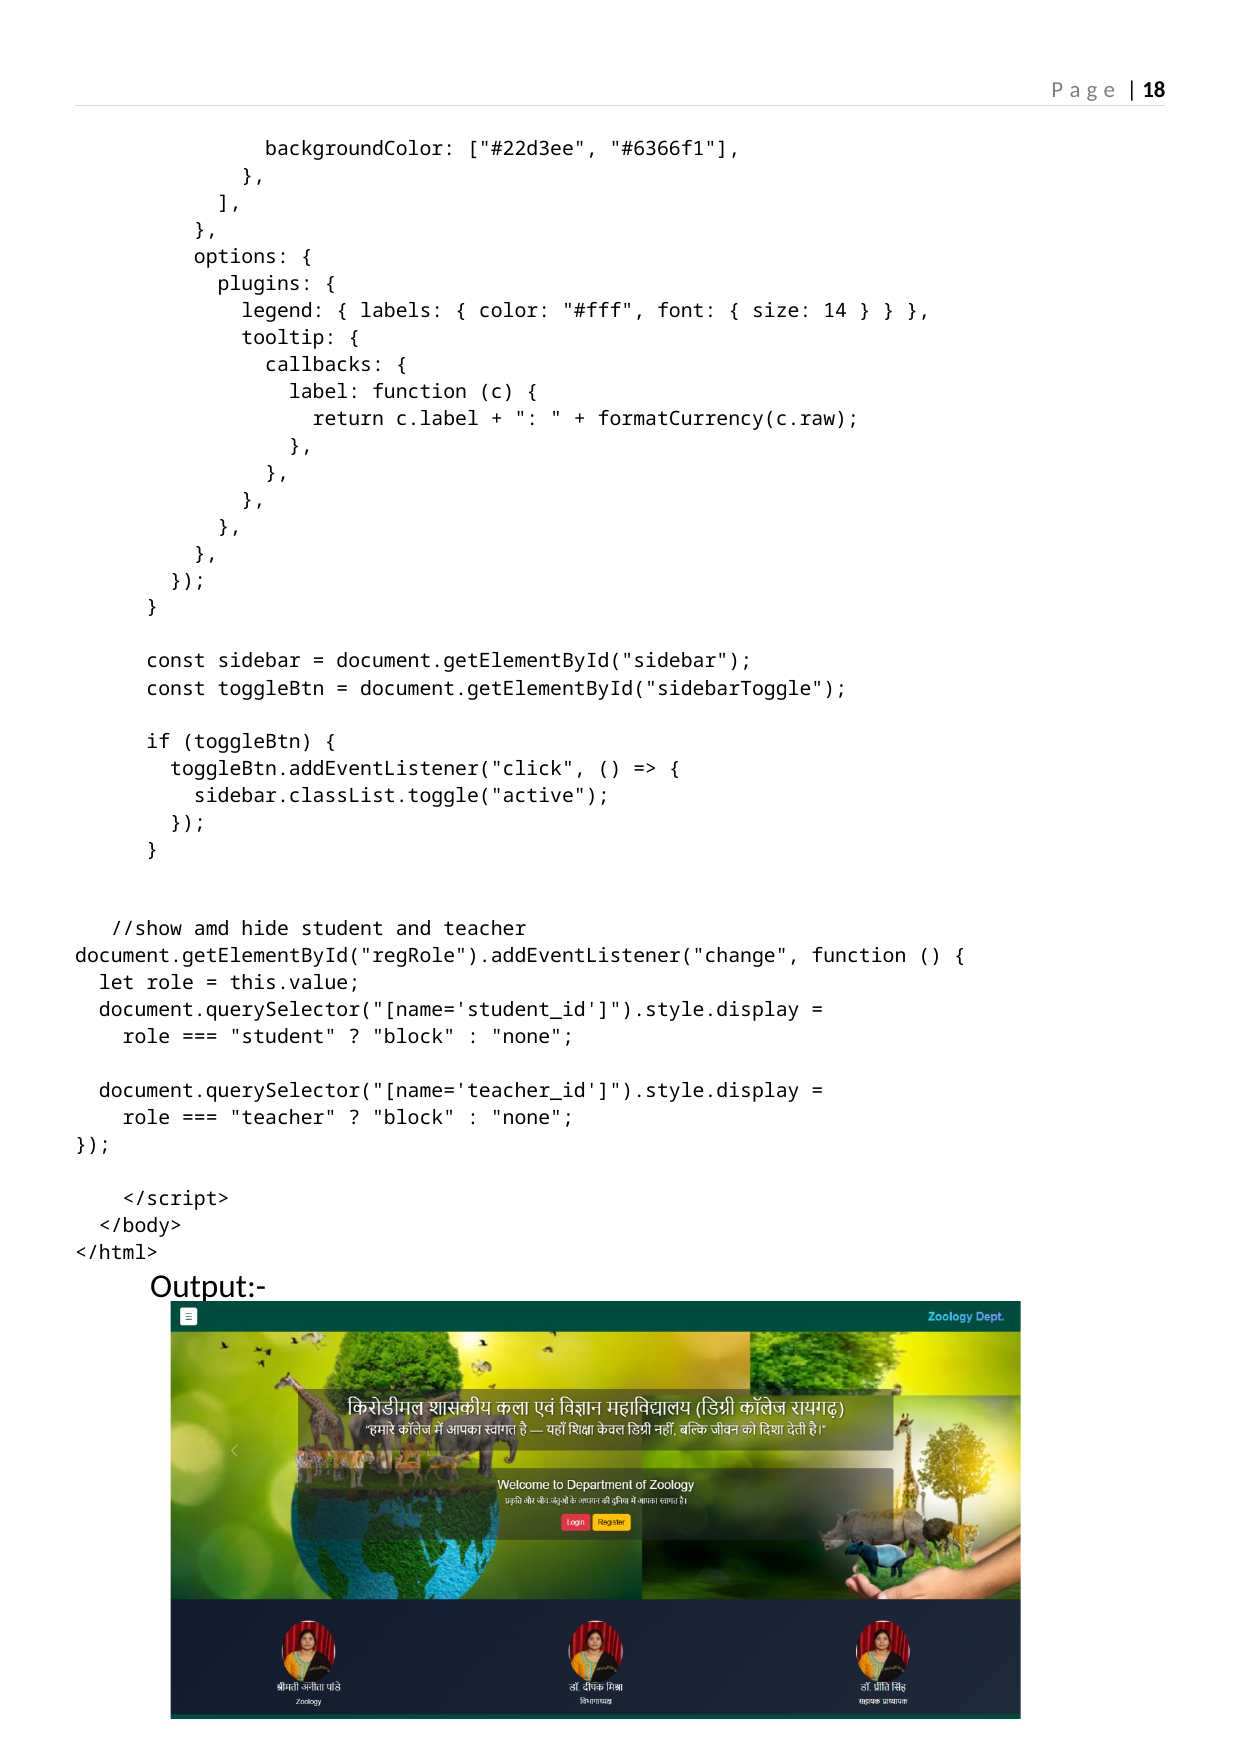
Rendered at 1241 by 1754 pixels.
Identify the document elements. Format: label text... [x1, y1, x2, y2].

text }); [75, 809, 1165, 836]
text }, [75, 161, 1165, 188]
text }, [75, 539, 1165, 566]
text }); [75, 566, 1165, 593]
text legend: { labels: { color: "#fff", font: { size: 14 } } }, [75, 296, 1165, 323]
text document.querySelector("[name='student_id']").style.display = [75, 996, 1165, 1022]
text role === "teacher" ? "block" : "none"; [75, 1103, 1165, 1130]
text backgroundColor: ["#22d3ee", "#6366f1"], [75, 134, 1165, 161]
text //show amd hide student and teacher [75, 914, 1165, 942]
text }, [75, 215, 1165, 242]
text }); [75, 1130, 1165, 1157]
text plugins: { [75, 269, 1165, 296]
text if (toggleBtn) { [75, 728, 1165, 755]
text document.querySelector("[name='teacher_id']").style.display = [75, 1076, 1165, 1103]
text </html> [75, 1238, 1165, 1265]
text tooltip: { [75, 323, 1165, 350]
text role === "student" ? "block" : "none"; [75, 1022, 1165, 1049]
text } [75, 836, 1165, 863]
text toggleBtn.addEventListener("click", () => { [75, 755, 1165, 782]
text sidebar.classList.toggle("active"); [75, 782, 1165, 809]
list Output:- [150, 1265, 1165, 1338]
picture [170, 1301, 1021, 1719]
text }, [75, 431, 1165, 458]
text </body> [75, 1211, 1165, 1238]
text </script> [75, 1184, 1165, 1211]
text }, [75, 512, 1165, 539]
text return c.label + ": " + formatCurrency(c.raw); [75, 404, 1165, 431]
text options: { [75, 242, 1165, 269]
text const sidebar = document.getElementById("sidebar"); [75, 647, 1165, 674]
text }, [75, 485, 1165, 512]
text ], [75, 188, 1165, 215]
text const toggleBtn = document.getElementById("sidebarToggle"); [75, 674, 1165, 701]
text } [75, 593, 1165, 620]
text label: function (c) { [75, 377, 1165, 404]
text document.getElementById("regRole").addEventListener("change", function () { [75, 942, 1165, 968]
text let role = this.value; [75, 968, 1165, 996]
text callbacks: { [75, 350, 1165, 377]
text }, [75, 458, 1165, 485]
